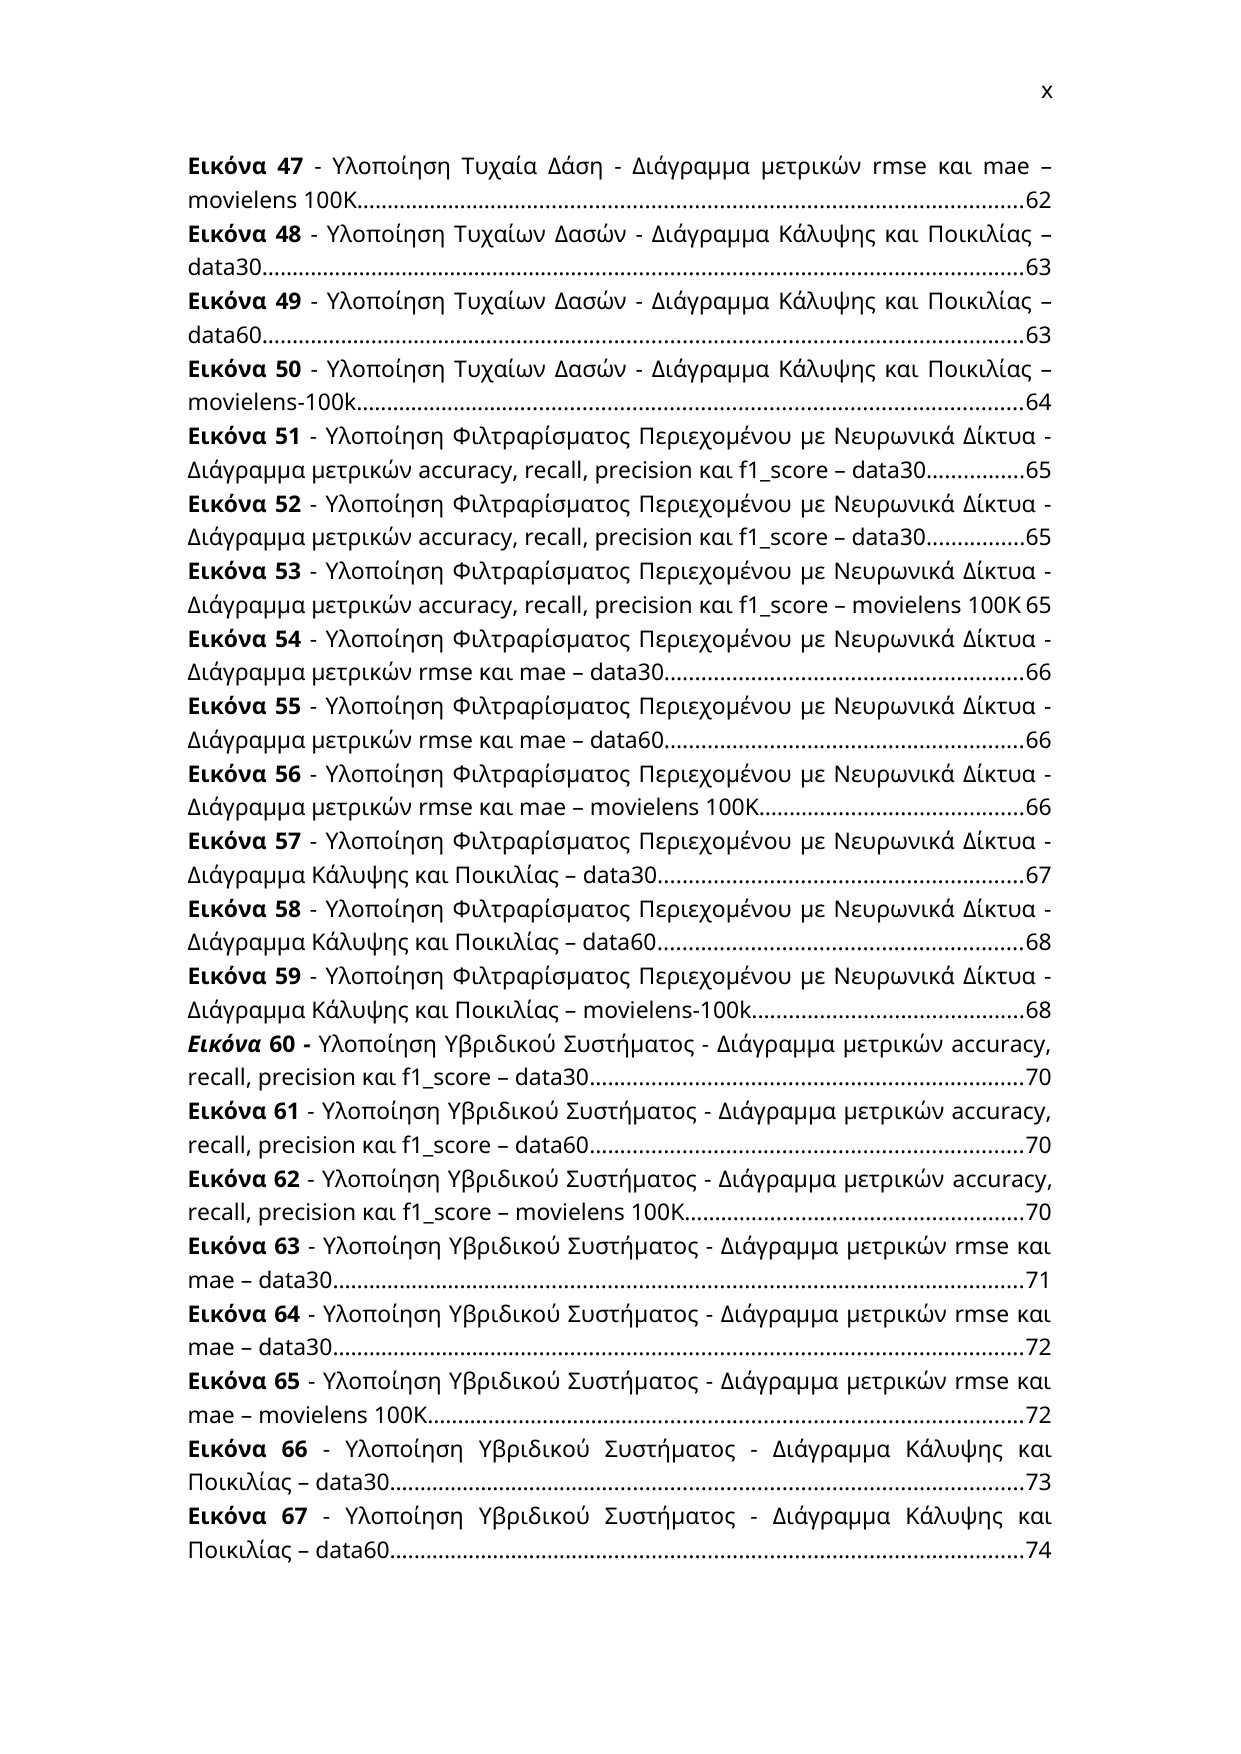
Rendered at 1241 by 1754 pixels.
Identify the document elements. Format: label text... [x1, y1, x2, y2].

text Εικόνα 54 - Υλοποίηση Φιλτραρίσματος Περιεχομένου με Νευρωνικά Δίκτυα - Διάγραμμα μετρικών rmse και mae – data30 66 [187, 622, 1053, 687]
text Εικόνα 61 - Yλοποίηση Υβριδικού Συστήματος - Διάγραμμα μετρικών accuracy, recall, precision και f1_score – data60 70 [187, 1095, 1053, 1160]
text Εικόνα 59 - Υλοποίηση Φιλτραρίσματος Περιεχομένου με Νευρωνικά Δίκτυα - Διάγραμμα Κάλυψης και Ποικιλίας – movielens-100k 68 [187, 960, 1053, 1025]
text Εικόνα 65 - Yλοποίηση Υβριδικού Συστήματος - Διάγραμμα μετρικών rmse και mae – movielens 100K 72 [187, 1365, 1053, 1430]
text Εικόνα 67 - Yλοποίηση Υβριδικού Συστήματος - Διάγραμμα Κάλυψης και Ποικιλίας – data60 74 [187, 1500, 1053, 1565]
text Εικόνα 51 - Υλοποίηση Φιλτραρίσματος Περιεχομένου με Νευρωνικά Δίκτυα - Διάγραμμα μετρικών accuracy, recall, precision και f1_score – data30 65 [187, 420, 1053, 485]
text Εικόνα 62 - Υλοποίηση Υβριδικού Συστήματος - Διάγραμμα μετρικών accuracy, recall, precision και f1_score – movielens 100K 70 [187, 1162, 1053, 1227]
text Εικόνα 53 - Υλοποίηση Φιλτραρίσματος Περιεχομένου με Νευρωνικά Δίκτυα - Διάγραμμα μετρικών accuracy, recall, precision και f1_score – movielens 100K 65 [187, 555, 1053, 620]
text Εικόνα 48 - Υλοποίηση Τυχαίων Δασών - Διάγραμμα Κάλυψης και Ποικιλίας – data30 63 [187, 217, 1053, 282]
text Εικόνα 47 - Υλοποίηση Τυχαία Δάση - Διάγραμμα μετρικών rmse και mae – movielens 100K 62 [187, 150, 1053, 215]
text Εικόνα 49 - Υλοποίηση Τυχαίων Δασών - Διάγραμμα Κάλυψης και Ποικιλίας – data60 63 [187, 285, 1053, 350]
text Εικόνα 52 - Υλοποίηση Φιλτραρίσματος Περιεχομένου με Νευρωνικά Δίκτυα - Διάγραμμα μετρικών accuracy, recall, precision και f1_score – data30 65 [187, 487, 1053, 552]
text Εικόνα 57 - Υλοποίηση Φιλτραρίσματος Περιεχομένου με Νευρωνικά Δίκτυα - Διάγραμμα Κάλυψης και Ποικιλίας – data30 67 [187, 825, 1053, 890]
text Εικόνα 66 - Yλοποίηση Υβριδικού Συστήματος - Διάγραμμα Κάλυψης και Ποικιλίας – data30 73 [187, 1432, 1053, 1497]
text Εικόνα 50 - Υλοποίηση Τυχαίων Δασών - Διάγραμμα Κάλυψης και Ποικιλίας – movielens-100k 64 [187, 352, 1053, 417]
text Εικόνα 55 - Υλοποίηση Φιλτραρίσματος Περιεχομένου με Νευρωνικά Δίκτυα - Διάγραμμα μετρικών rmse και mae – data60 66 [187, 690, 1053, 755]
text Εικόνα 60 - Yλοποίηση Υβριδικού Συστήματος - Διάγραμμα μετρικών accuracy, recall, precision και f1_score – data30 70 [187, 1027, 1053, 1092]
text Εικόνα 63 - Υλοποίηση Υβριδικού Συστήματος - Διάγραμμα μετρικών rmse και mae – data30 71 [187, 1230, 1053, 1295]
text Εικόνα 64 - Υλοποίηση Υβριδικού Συστήματος - Διάγραμμα μετρικών rmse και mae – data30 72 [187, 1297, 1053, 1362]
text Εικόνα 58 - Υλοποίηση Φιλτραρίσματος Περιεχομένου με Νευρωνικά Δίκτυα - Διάγραμμα Κάλυψης και Ποικιλίας – data60 68 [187, 892, 1053, 957]
text Εικόνα 56 - Υλοποίηση Φιλτραρίσματος Περιεχομένου με Νευρωνικά Δίκτυα - Διάγραμμα μετρικών rmse και mae – movielens 100K 66 [187, 757, 1053, 822]
